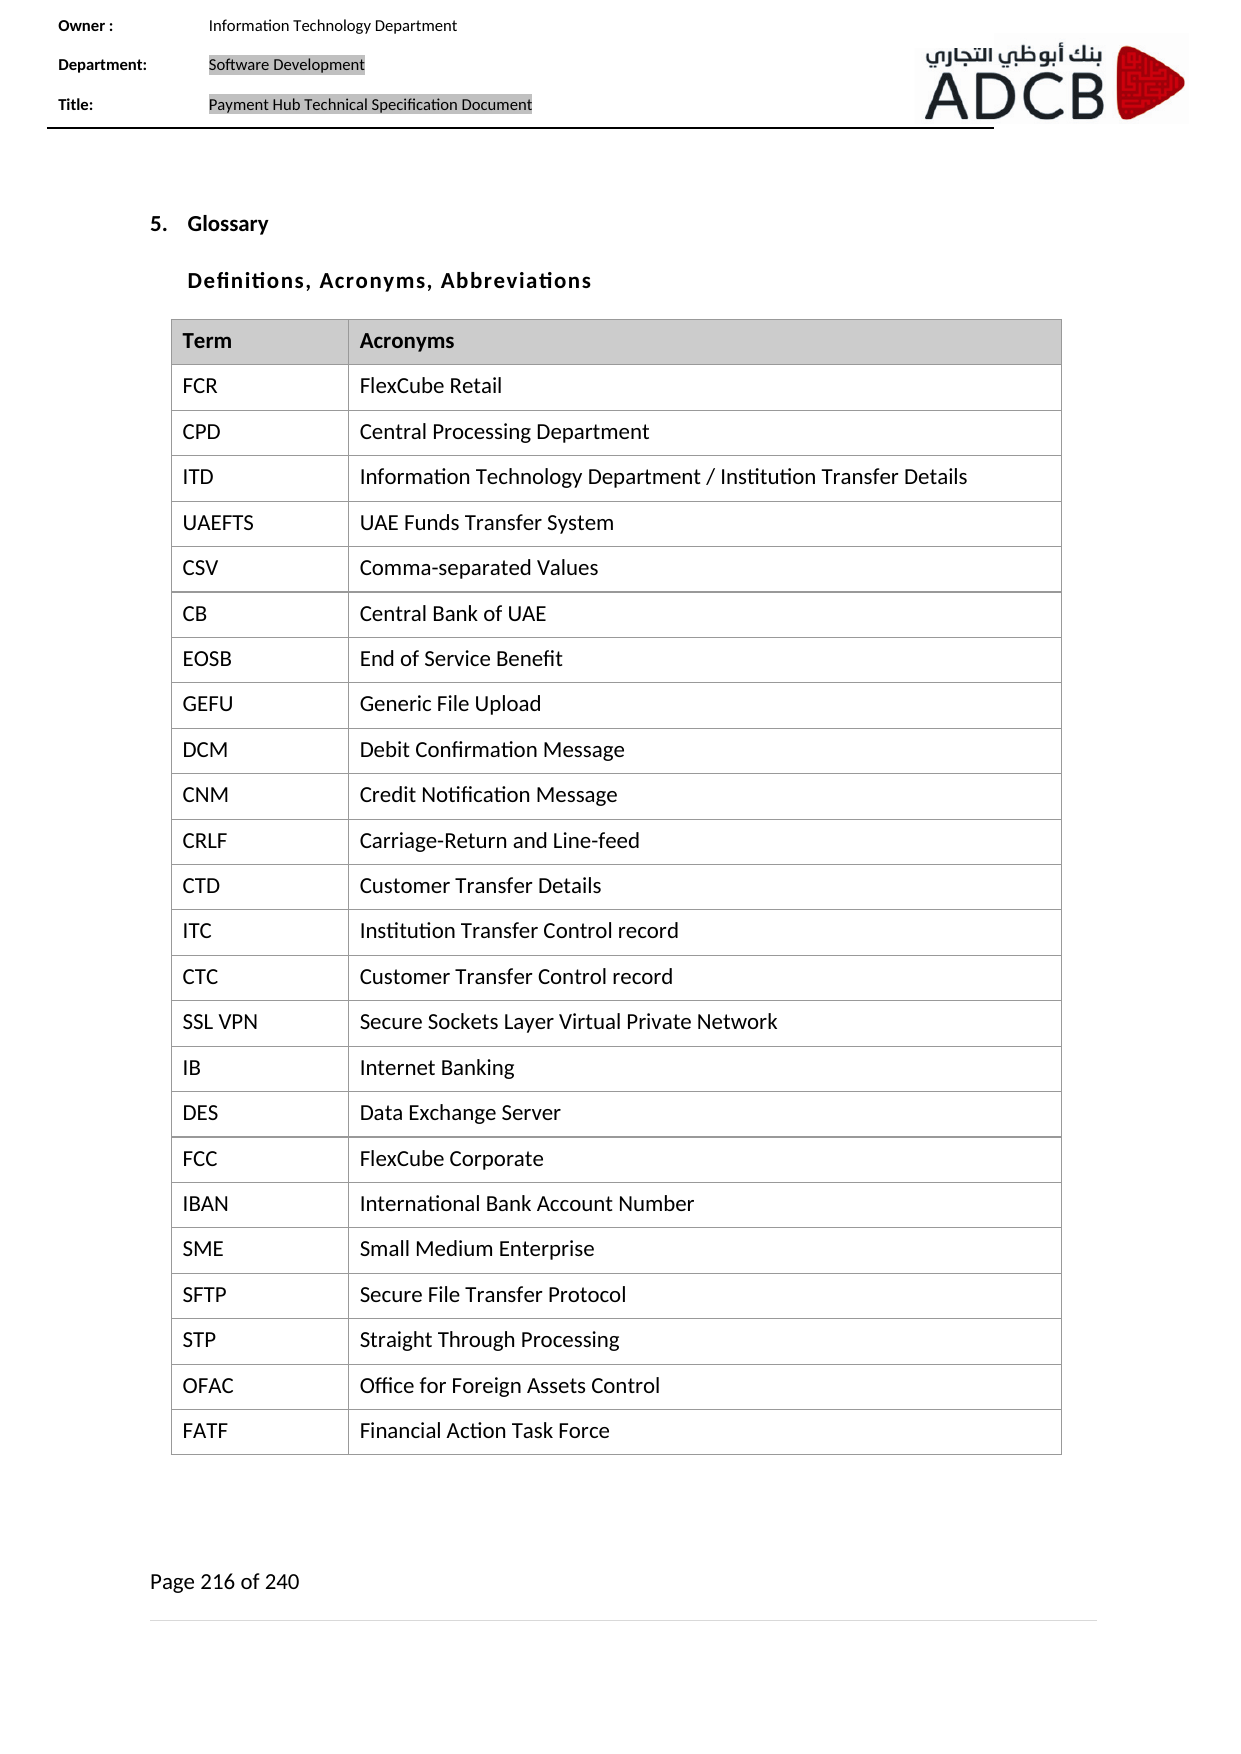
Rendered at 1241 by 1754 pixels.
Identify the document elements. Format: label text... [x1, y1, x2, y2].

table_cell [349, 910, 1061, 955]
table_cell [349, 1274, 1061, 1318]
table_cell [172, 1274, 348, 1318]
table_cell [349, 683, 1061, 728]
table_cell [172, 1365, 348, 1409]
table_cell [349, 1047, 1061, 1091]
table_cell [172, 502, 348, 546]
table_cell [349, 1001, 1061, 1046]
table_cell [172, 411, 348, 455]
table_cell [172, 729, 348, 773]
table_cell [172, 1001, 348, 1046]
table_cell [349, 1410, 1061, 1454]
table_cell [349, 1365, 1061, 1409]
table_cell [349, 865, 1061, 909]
list Glossary [150, 209, 1097, 237]
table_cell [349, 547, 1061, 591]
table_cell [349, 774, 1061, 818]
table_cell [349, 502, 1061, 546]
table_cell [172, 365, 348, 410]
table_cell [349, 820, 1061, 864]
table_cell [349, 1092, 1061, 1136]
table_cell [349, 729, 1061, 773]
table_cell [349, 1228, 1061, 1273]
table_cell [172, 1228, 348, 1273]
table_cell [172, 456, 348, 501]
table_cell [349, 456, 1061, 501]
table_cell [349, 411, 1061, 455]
subtitle Definitions, Acronyms, Abbreviations [187, 266, 1097, 294]
picture [914, 33, 1189, 124]
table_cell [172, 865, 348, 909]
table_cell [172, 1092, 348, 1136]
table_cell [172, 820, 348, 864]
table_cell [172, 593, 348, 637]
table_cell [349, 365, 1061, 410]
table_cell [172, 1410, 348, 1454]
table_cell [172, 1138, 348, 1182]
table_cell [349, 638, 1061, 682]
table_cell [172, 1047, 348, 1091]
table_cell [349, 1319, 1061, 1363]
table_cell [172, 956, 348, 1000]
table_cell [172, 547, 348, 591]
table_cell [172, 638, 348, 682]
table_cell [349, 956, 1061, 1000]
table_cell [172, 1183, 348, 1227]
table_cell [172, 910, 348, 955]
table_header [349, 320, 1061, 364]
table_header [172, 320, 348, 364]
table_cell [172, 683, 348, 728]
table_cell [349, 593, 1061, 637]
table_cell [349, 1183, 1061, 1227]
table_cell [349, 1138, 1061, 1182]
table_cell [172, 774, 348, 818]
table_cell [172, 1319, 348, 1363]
